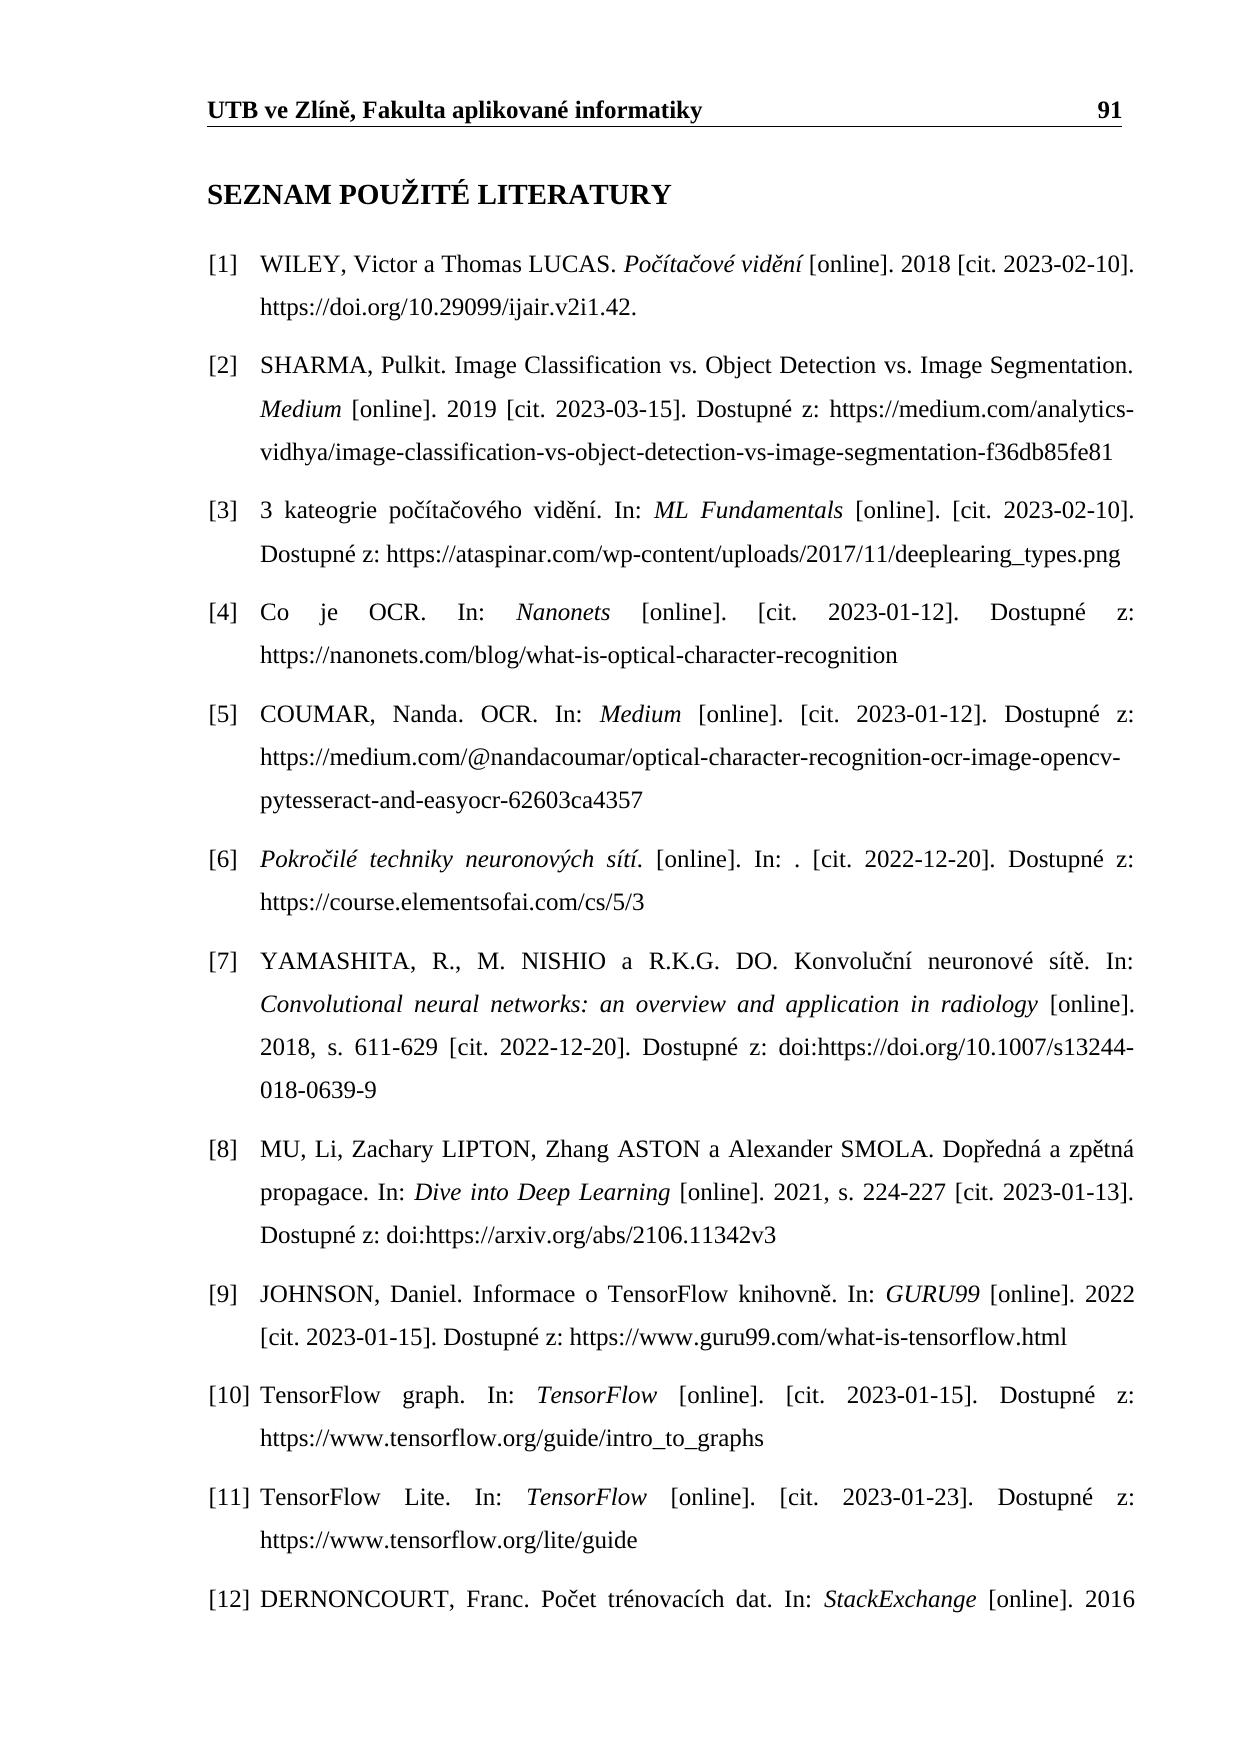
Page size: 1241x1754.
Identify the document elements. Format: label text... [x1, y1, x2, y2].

table_cell [4] [207, 596, 258, 697]
table_cell TensorFlow Lite. In: TensorFlow [online]. [cit. 2023-01-23]. Dostupné z: https://www.tensorflow.org/lite/guide [258, 1481, 1137, 1582]
table_header [1] [207, 247, 258, 349]
table_cell [8] [207, 1132, 258, 1277]
table_cell TensorFlow graph. In: TensorFlow [online]. [cit. 2023-01-15]. Dostupné z: https://www.tensorflow.org/guide/intro_to_graphs [258, 1379, 1137, 1481]
table_cell Co je OCR. In: Nanonets [online]. [cit. 2023-01-12]. Dostupné z: https://nanonets.com/blog/what-is-optical-character-recognition [258, 596, 1137, 697]
table_cell [7] [207, 944, 258, 1132]
table_cell [2] [207, 349, 258, 494]
table_cell COUMAR, Nanda. OCR. In: Medium [online]. [cit. 2023-01-12]. Dostupné z: https://medium.com/@nandacoumar/optical-character-recognition-ocr-image-opencv-pytesseract-and-easyocr-62603ca4357 [258, 698, 1137, 842]
table_cell [12] [207, 1583, 258, 1614]
table_cell JOHNSON, Daniel. Informace o TensorFlow knihovně. In: GURU99 [online]. 2022 [cit. 2023-01-15]. Dostupné z: https://www.guru99.com/what-is-tensorflow.html [258, 1277, 1137, 1379]
table_cell 3 kateogrie počítačového vidění. In: ML Fundamentals [online]. [cit. 2023-02-10]. Dostupné z: https://ataspinar.com/wp-content/uploads/2017/11/deeplearing_types.png [258, 494, 1137, 596]
table_cell [5] [207, 698, 258, 842]
table_cell [6] [207, 843, 258, 944]
table_cell Pokročilé techniky neuronových sítí. [online]. In: . [cit. 2022-12-20]. Dostupné z: https://course.elementsofai.com/cs/5/3 [258, 843, 1137, 944]
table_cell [258, 1583, 1137, 1614]
table_header WILEY, Victor a Thomas LUCAS. Počítačové vidění [online]. 2018 [cit. 2023-02-10]. https://doi.org/10.29099/ijair.v2i1.42. [258, 247, 1137, 349]
table_cell [10] [207, 1379, 258, 1481]
table_cell [11] [207, 1481, 258, 1582]
table_cell YAMASHITA, R., M. NISHIO a R.K.G. DO. Konvoluční neuronové sítě. In: Convolutional neural networks: an overview and application in radiology [online]. 2018, s. 611-629 [cit. 2022-12-20]. Dostupné z: doi:https://doi.org/10.1007/s13244-018-0639-9 [258, 944, 1137, 1132]
table_cell [9] [207, 1277, 258, 1379]
table_cell MU, Li, Zachary LIPTON, Zhang ASTON a Alexander SMOLA. Dopředná a zpětná propagace. In: Dive into Deep Learning [online]. 2021, s. 224-227 [cit. 2023-01-13]. Dostupné z: doi:https://arxiv.org/abs/2106.11342v3 [258, 1132, 1137, 1277]
text Seznam použité literatury [207, 177, 1122, 211]
table_cell SHARMA, Pulkit. Image Classification vs. Object Detection vs. Image Segmentation. Medium [online]. 2019 [cit. 2023-03-15]. Dostupné z: https://medium.com/analytics-vidhya/image-classification-vs-object-detection-vs-image-segmentation-f36db85fe81 [258, 349, 1137, 494]
table_cell [3] [207, 494, 258, 596]
